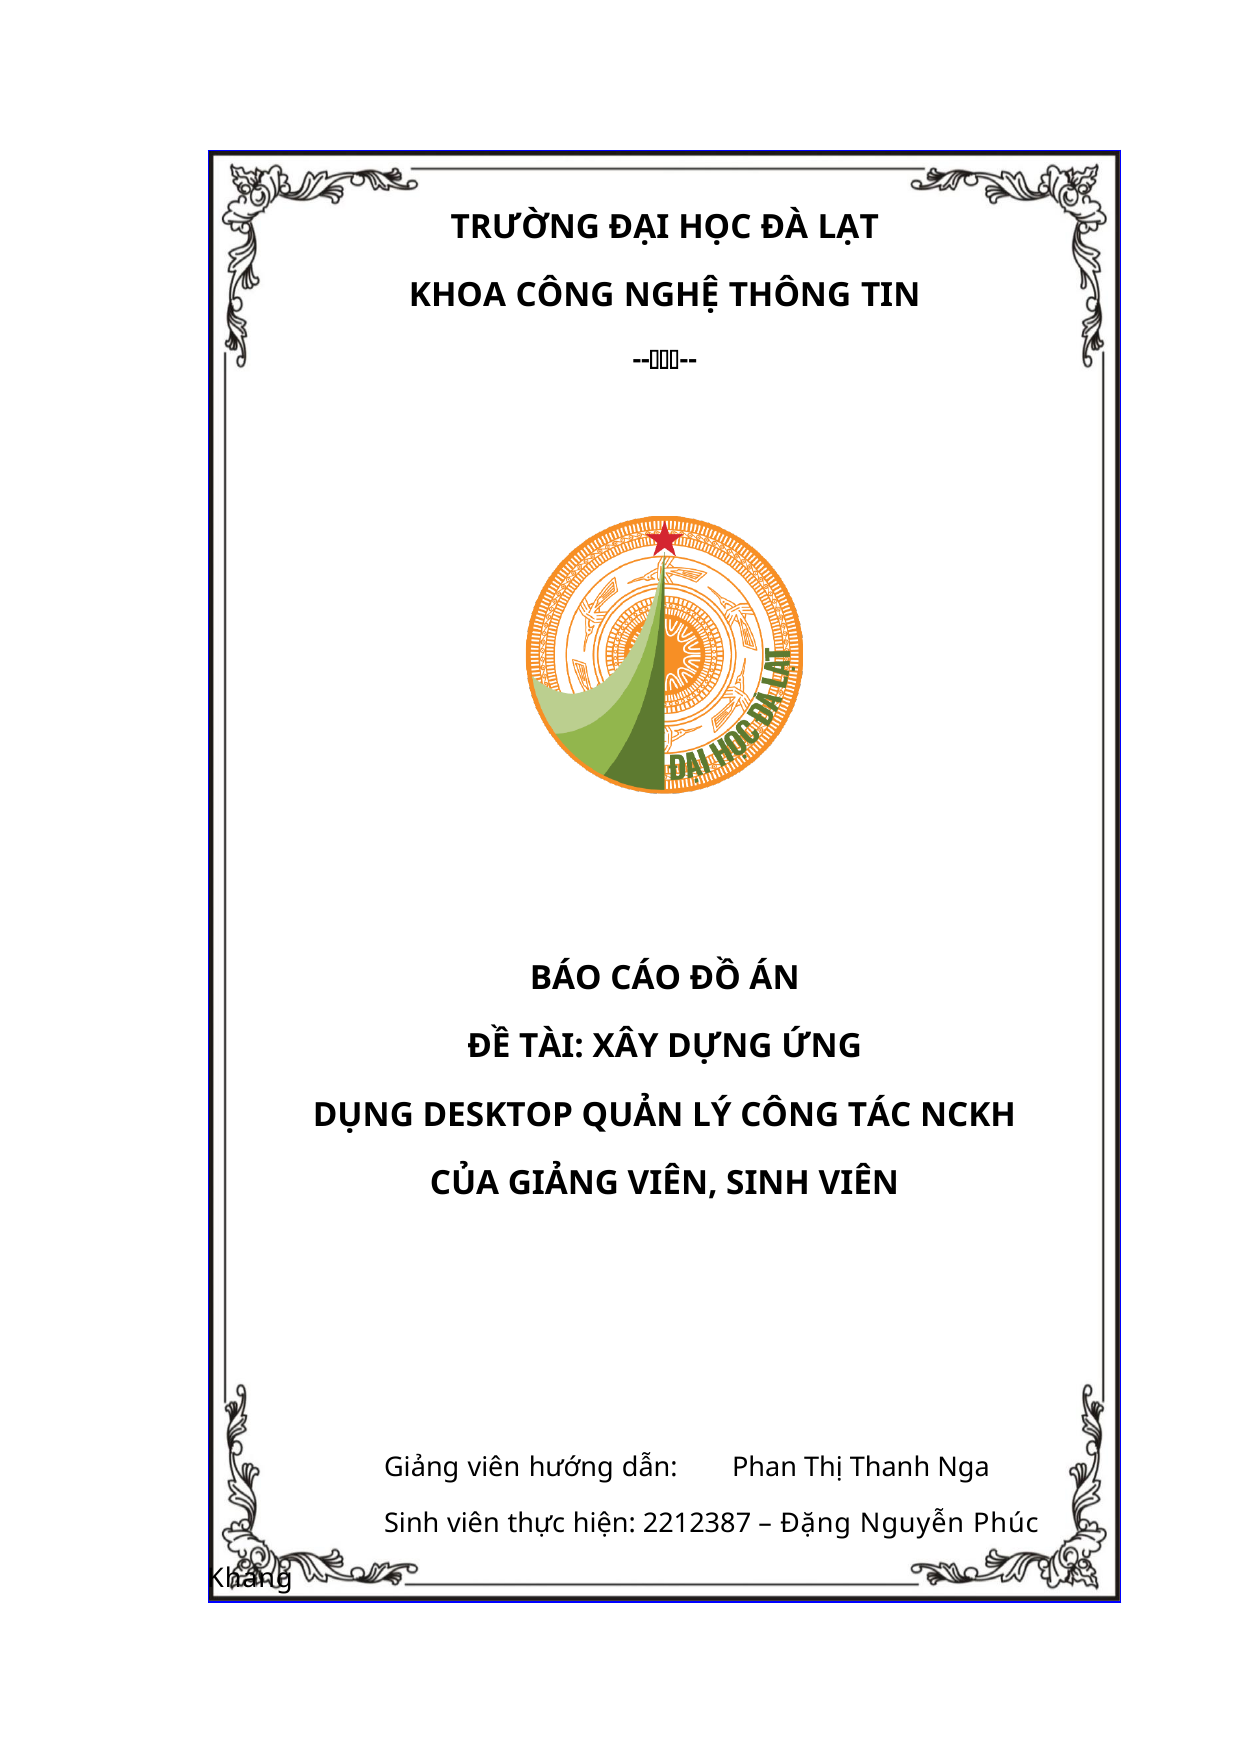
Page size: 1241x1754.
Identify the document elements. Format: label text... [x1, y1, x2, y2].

picture [209, 1595, 1120, 1601]
picture [209, 1485, 1120, 1503]
text ĐỀ TÀI: XÂY DỰNG ỨNG [207, 1022, 1122, 1068]
text Sinh viên thực hiện: 2212387 – Đặng Nguyễn Phúc Khang [207, 1503, 1122, 1595]
picture [209, 999, 1120, 1022]
picture [209, 317, 1120, 339]
text DỤNG DESKTOP QUẢN LÝ CÔNG TÁC NCKH CỦA GIẢNG VIÊN, SINH VIÊN [207, 1090, 1122, 1204]
text KHOA CÔNG NGHỆ THÔNG TIN [207, 271, 1122, 317]
picture [209, 376, 1120, 954]
picture [209, 248, 1120, 271]
text BÁO CÁO ĐỒ ÁN [207, 954, 1122, 999]
text TRƯỜNG ĐẠI HỌC ĐÀ LẠT [207, 203, 1122, 248]
picture [209, 1204, 1120, 1448]
text Giảng viên hướng dẫn: Phan Thị Thanh Nga [207, 1448, 1122, 1485]
text ---- [207, 339, 1122, 376]
picture [209, 151, 1120, 203]
picture [209, 1068, 1120, 1090]
